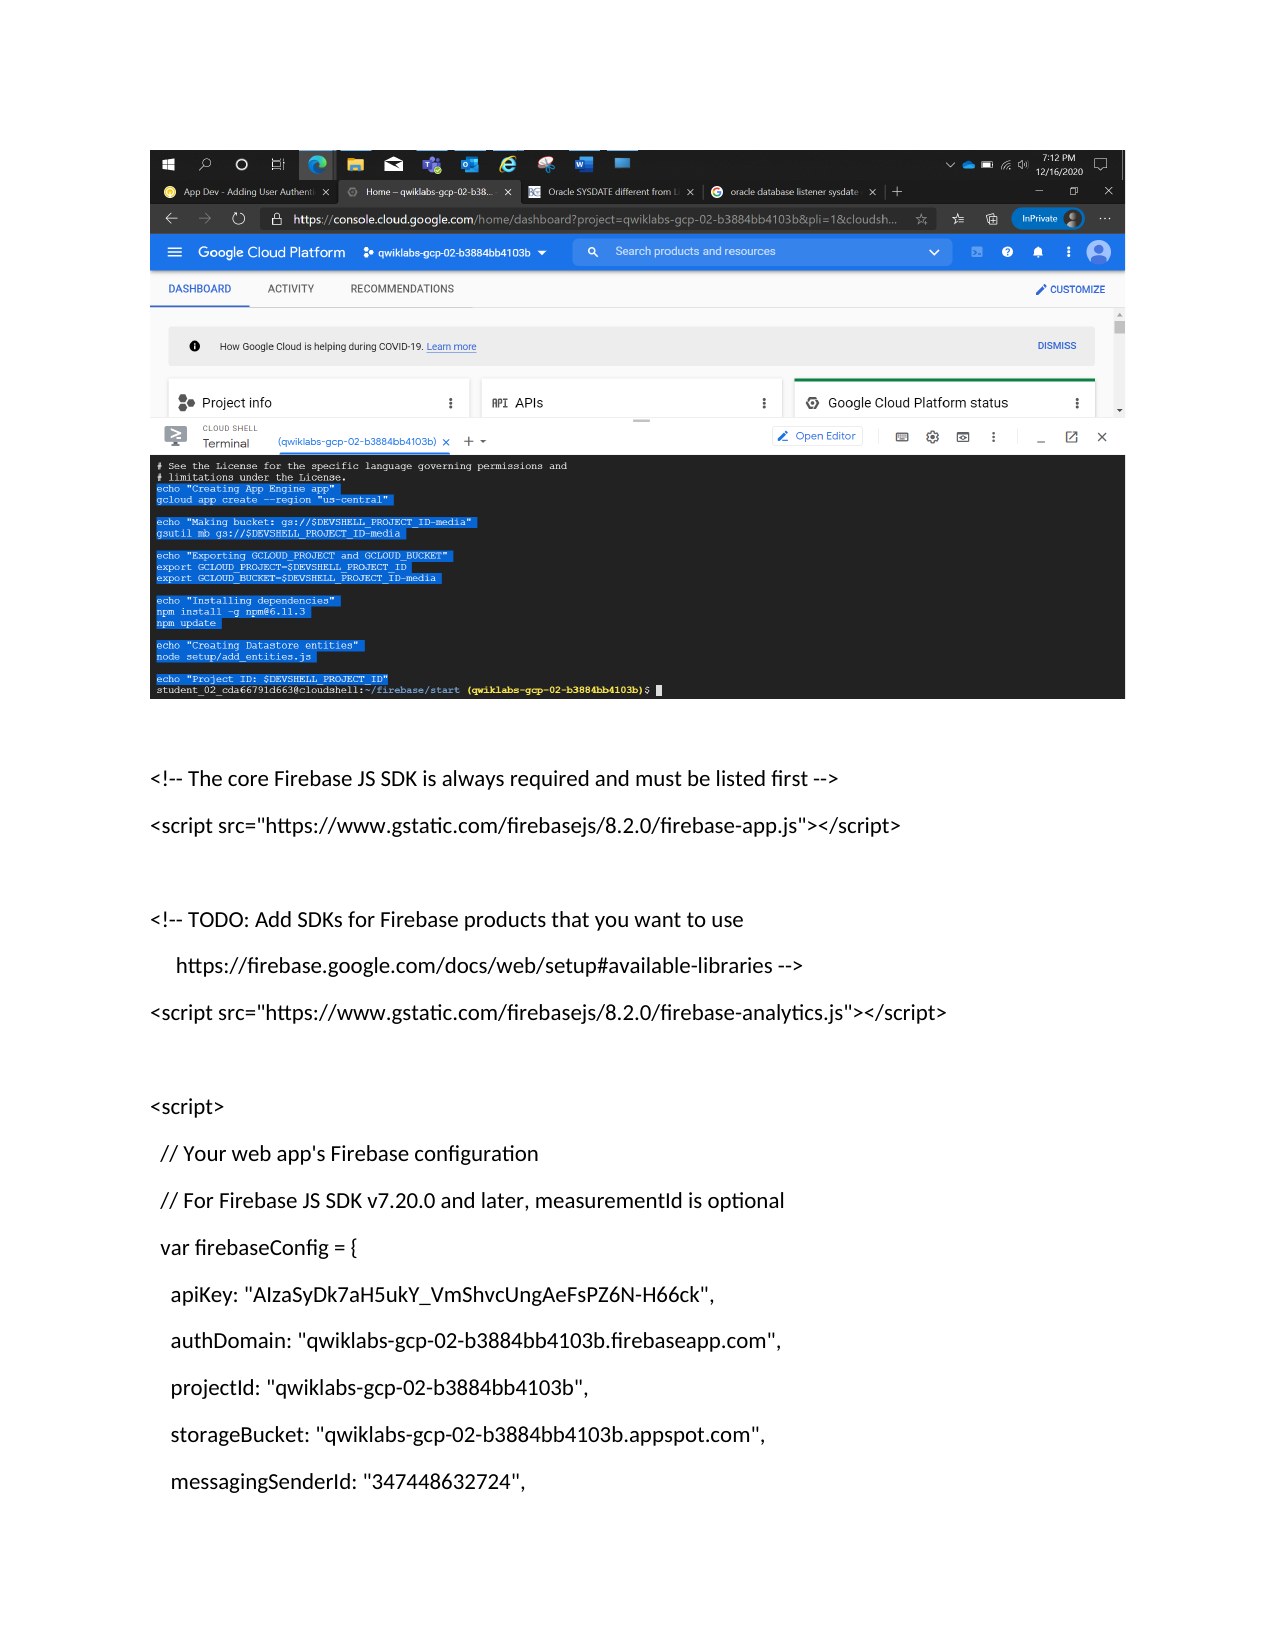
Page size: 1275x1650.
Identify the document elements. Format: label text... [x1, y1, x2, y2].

text // Your web app's Firebase configuration [150, 1139, 1125, 1167]
text projectId: "qwiklabs-gcp-02-b3884bb4103b", [150, 1373, 1125, 1402]
text https://firebase.google.com/docs/web/setup#available-libraries --> [150, 952, 1125, 980]
text <script src="https://www.gstatic.com/firebasejs/8.2.0/firebase-analytics.js"></script> [150, 998, 1125, 1027]
text <script> [150, 1092, 1125, 1120]
text authDomain: "qwiklabs-gcp-02-b3884bb4103b.firebaseapp.com", [150, 1327, 1125, 1355]
text // For Firebase JS SDK v7.20.0 and later, measurementId is optional [150, 1186, 1125, 1214]
text storageBucket: "qwiklabs-gcp-02-b3884bb4103b.appspot.com", [150, 1420, 1125, 1448]
text messagingSenderId: "347448632724", [150, 1467, 1125, 1495]
text <script src="https://www.gstatic.com/firebasejs/8.2.0/firebase-app.js"></script> [150, 811, 1125, 839]
text <!-- The core Firebase JS SDK is always required and must be listed first --> [150, 764, 1125, 792]
text var firebaseConfig = { [150, 1233, 1125, 1261]
text <!-- TODO: Add SDKs for Firebase products that you want to use [150, 905, 1125, 933]
text apiKey: "AIzaSyDk7aH5ukY_VmShvcUngAeFsPZ6N-H66ck", [150, 1280, 1125, 1308]
picture [150, 150, 1125, 699]
